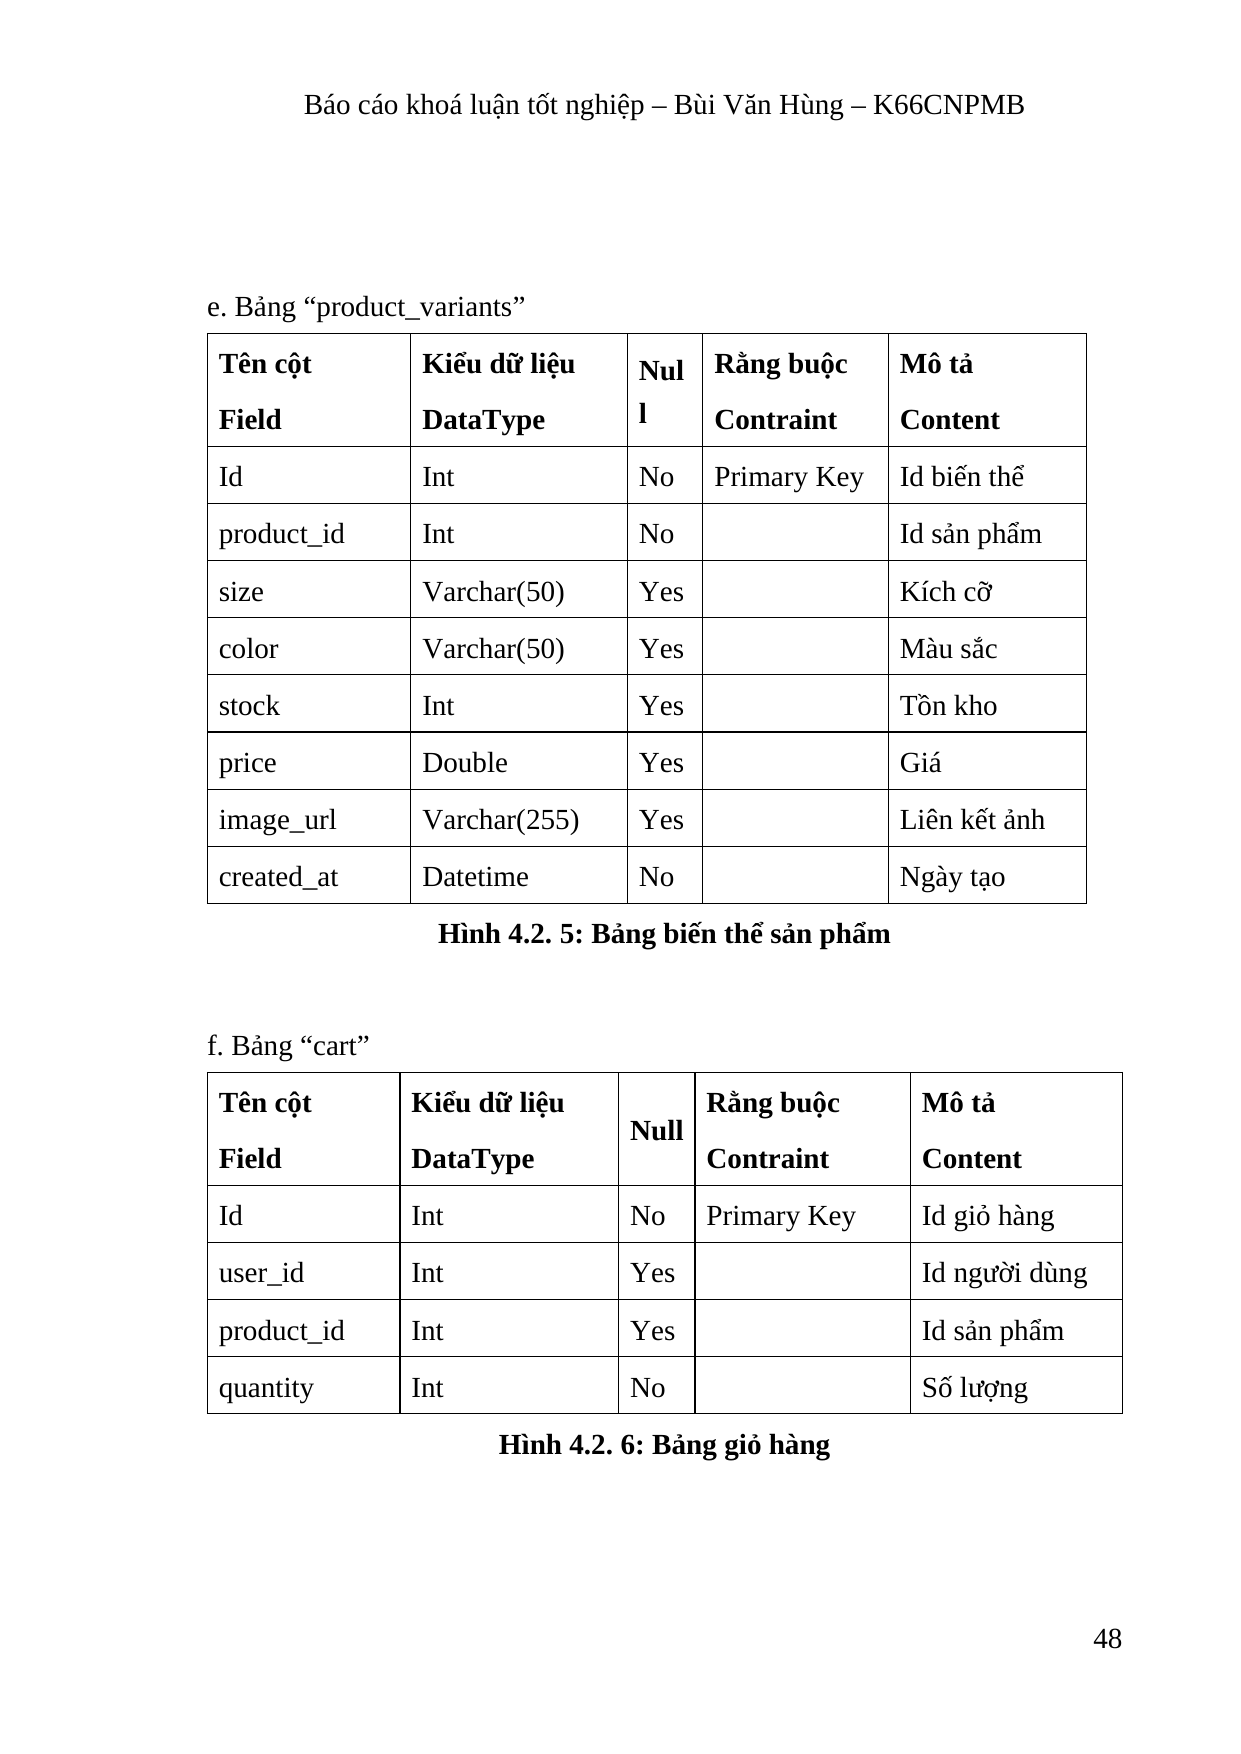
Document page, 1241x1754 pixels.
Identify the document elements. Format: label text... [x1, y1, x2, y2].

table_header Rằng buộc Contraint [696, 1073, 910, 1185]
table_cell Varchar(50) [411, 618, 627, 674]
table_cell No [619, 1357, 694, 1413]
table_cell price [208, 733, 410, 788]
table_header Mô tả Content [889, 334, 1086, 446]
table_cell Yes [628, 561, 702, 617]
table_cell [703, 847, 888, 903]
table_cell Id [208, 1186, 399, 1242]
table_cell Yes [619, 1300, 694, 1356]
table_cell Int [401, 1300, 618, 1356]
table_cell quantity [208, 1357, 399, 1413]
table_cell Datetime [411, 847, 627, 903]
table_cell color [208, 618, 410, 674]
table_cell stock [208, 675, 410, 731]
table_cell Id người dùng [911, 1243, 1122, 1299]
table_cell Double [411, 733, 627, 788]
table_cell Yes [628, 618, 702, 674]
table_cell Yes [628, 675, 702, 731]
table_cell Id sản phẩm [889, 504, 1086, 560]
table_cell No [628, 847, 702, 903]
table_cell Primary Key [703, 447, 888, 503]
table_header Tên cột Field [208, 1073, 399, 1185]
table_cell product_id [208, 504, 410, 560]
text e. Bảng “product_variants” [207, 289, 1122, 323]
table_cell Số lượng [911, 1357, 1122, 1413]
table_cell No [619, 1186, 694, 1242]
table_cell No [628, 504, 702, 560]
table_cell Liên kết ảnh [889, 790, 1086, 846]
table_cell [696, 1300, 910, 1356]
table_cell Yes [628, 733, 702, 788]
table_cell Id sản phẩm [911, 1300, 1122, 1356]
table_header Null [628, 334, 702, 446]
table_cell Màu sắc [889, 618, 1086, 674]
table_cell Id biến thể [889, 447, 1086, 503]
table_cell [703, 561, 888, 617]
table_header Mô tả Content [911, 1073, 1122, 1185]
table_cell Int [401, 1186, 618, 1242]
table_cell product_id [208, 1300, 399, 1356]
text f. Bảng “cart” [207, 1028, 1122, 1062]
table_header Kiểu dữ liệu DataType [411, 334, 627, 446]
table_cell Kích cỡ [889, 561, 1086, 617]
table_cell Id [208, 447, 410, 503]
table_cell Giá [889, 733, 1086, 788]
table_cell image_url [208, 790, 410, 846]
text Hình 4.2. 6: Bảng giỏ hàng [207, 1427, 1122, 1460]
table_header Tên cột Field [208, 334, 410, 446]
table_cell Id giỏ hàng [911, 1186, 1122, 1242]
table_cell Tồn kho [889, 675, 1086, 731]
text Hình 4.2. 5: Bảng biến thể sản phẩm [207, 916, 1122, 950]
table_cell Yes [628, 790, 702, 846]
table_cell Int [411, 504, 627, 560]
table_cell Int [411, 675, 627, 731]
table_cell [703, 733, 888, 788]
table_cell Int [401, 1357, 618, 1413]
table_cell [696, 1243, 910, 1299]
table_cell [696, 1357, 910, 1413]
table_cell Varchar(255) [411, 790, 627, 846]
table_cell Yes [619, 1243, 694, 1299]
table_cell user_id [208, 1243, 399, 1299]
table_header Null [619, 1073, 694, 1185]
table_cell [703, 504, 888, 560]
table_cell [703, 618, 888, 674]
table_cell Int [401, 1243, 618, 1299]
table_cell Primary Key [696, 1186, 910, 1242]
table_cell Int [411, 447, 627, 503]
table_cell [703, 790, 888, 846]
table_cell Varchar(50) [411, 561, 627, 617]
table_cell size [208, 561, 410, 617]
table_cell No [628, 447, 702, 503]
table_cell created_at [208, 847, 410, 903]
table_cell Ngày tạo [889, 847, 1086, 903]
table_cell [703, 675, 888, 731]
table_header Kiểu dữ liệu DataType [401, 1073, 618, 1185]
table_header Rằng buộc Contraint [703, 334, 888, 446]
